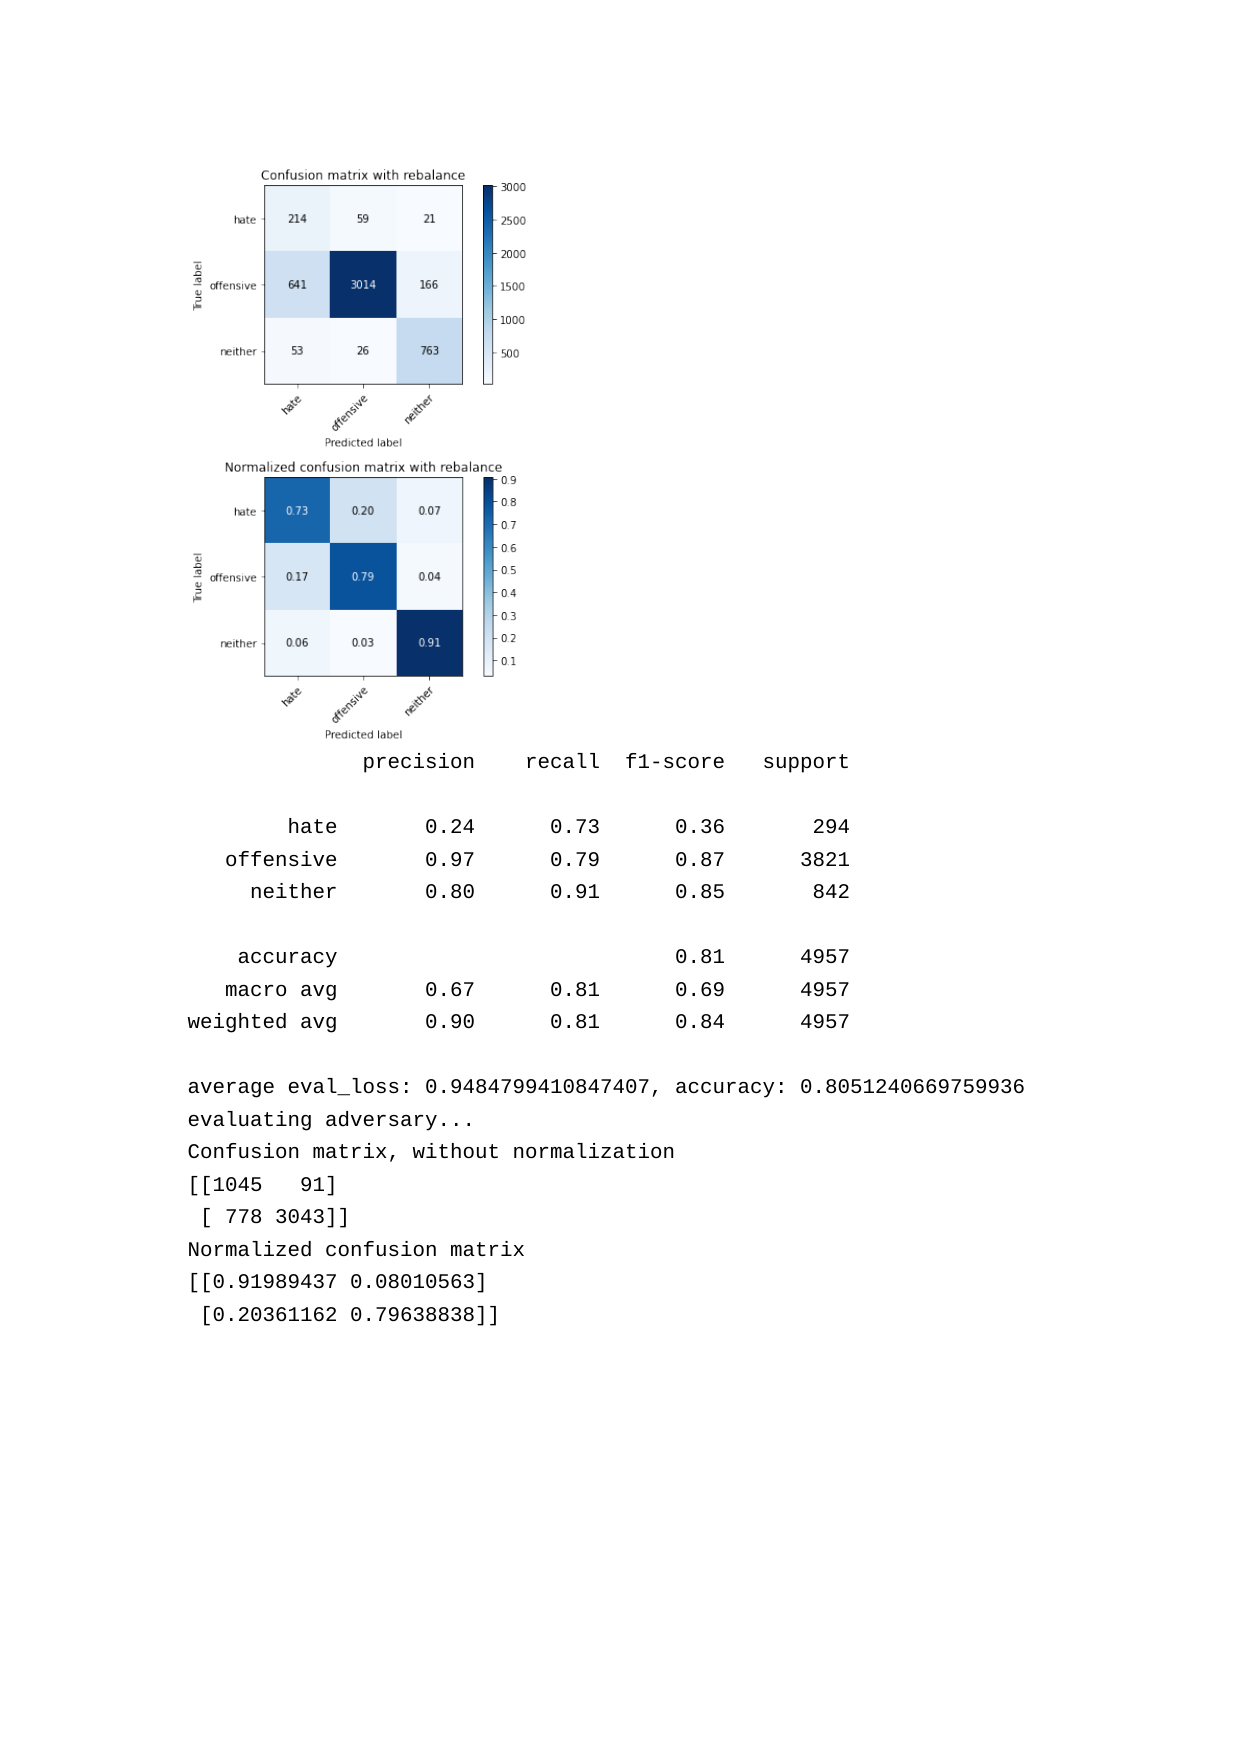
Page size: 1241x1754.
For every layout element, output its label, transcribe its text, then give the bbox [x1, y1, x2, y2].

text [[0.91989437 0.08010563] [187, 1267, 1053, 1299]
text offensive 0.97 0.79 0.87 3821 [187, 844, 1053, 877]
text accuracy 0.81 4957 [187, 942, 1053, 974]
text average eval_loss: 0.9484799410847407, accuracy: 0.8051240669759936 [187, 1072, 1053, 1104]
text [ 778 3043]] [187, 1202, 1053, 1234]
text [[1045 91] [187, 1169, 1053, 1202]
text Normalized confusion matrix [187, 1234, 1053, 1267]
text macro avg 0.67 0.81 0.69 4957 [187, 974, 1053, 1007]
picture [187, 162, 533, 747]
text Confusion matrix, without normalization [187, 1137, 1053, 1169]
text weighted avg 0.90 0.81 0.84 4957 [187, 1007, 1053, 1039]
text evaluating adversary... [187, 1104, 1053, 1137]
text neither 0.80 0.91 0.85 842 [187, 877, 1053, 909]
text precision recall f1-score support [187, 747, 1053, 779]
text [0.20361162 0.79638838]] [187, 1299, 1053, 1332]
text hate 0.24 0.73 0.36 294 [187, 812, 1053, 844]
